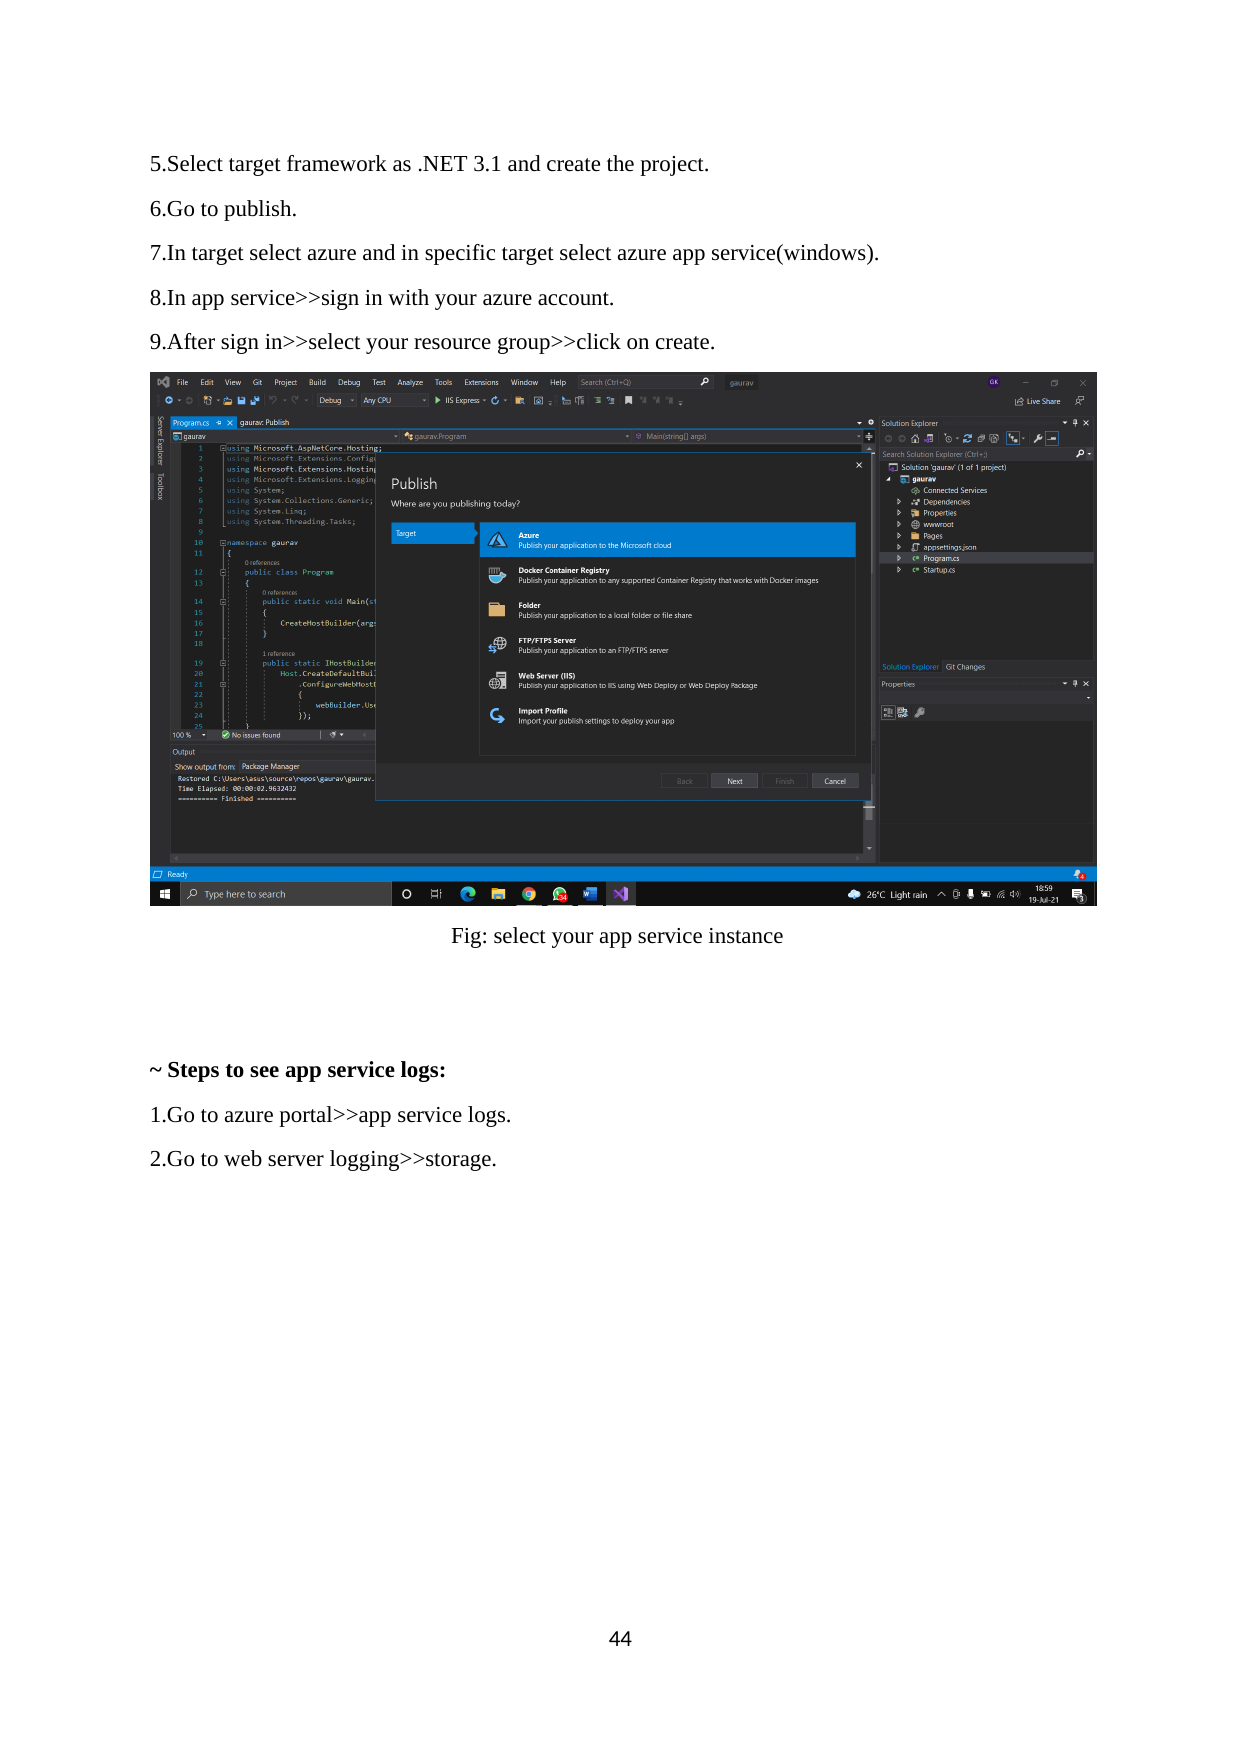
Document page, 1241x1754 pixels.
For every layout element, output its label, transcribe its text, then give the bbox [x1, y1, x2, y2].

text 9.After sign in>>select your resource group>>click on create. [149, 328, 1084, 355]
text 1.Go to azure portal>>app service logs. [149, 1101, 1084, 1127]
text 2.Go to web server logging>>storage. [149, 1145, 1084, 1172]
text 5.Select target framework as .NET 3.1 and create the project. [149, 150, 1084, 176]
text 8.In app service>>sign in with your azure account. [149, 284, 1084, 310]
text 6.Go to publish. [149, 194, 1084, 221]
text Fig: select your app service instance [159, 922, 1075, 948]
text ~ Steps to see app service logs: [149, 1056, 1090, 1083]
picture [150, 372, 1097, 906]
text 7.In target select azure and in specific target select azure app service(windows). [149, 239, 1084, 266]
